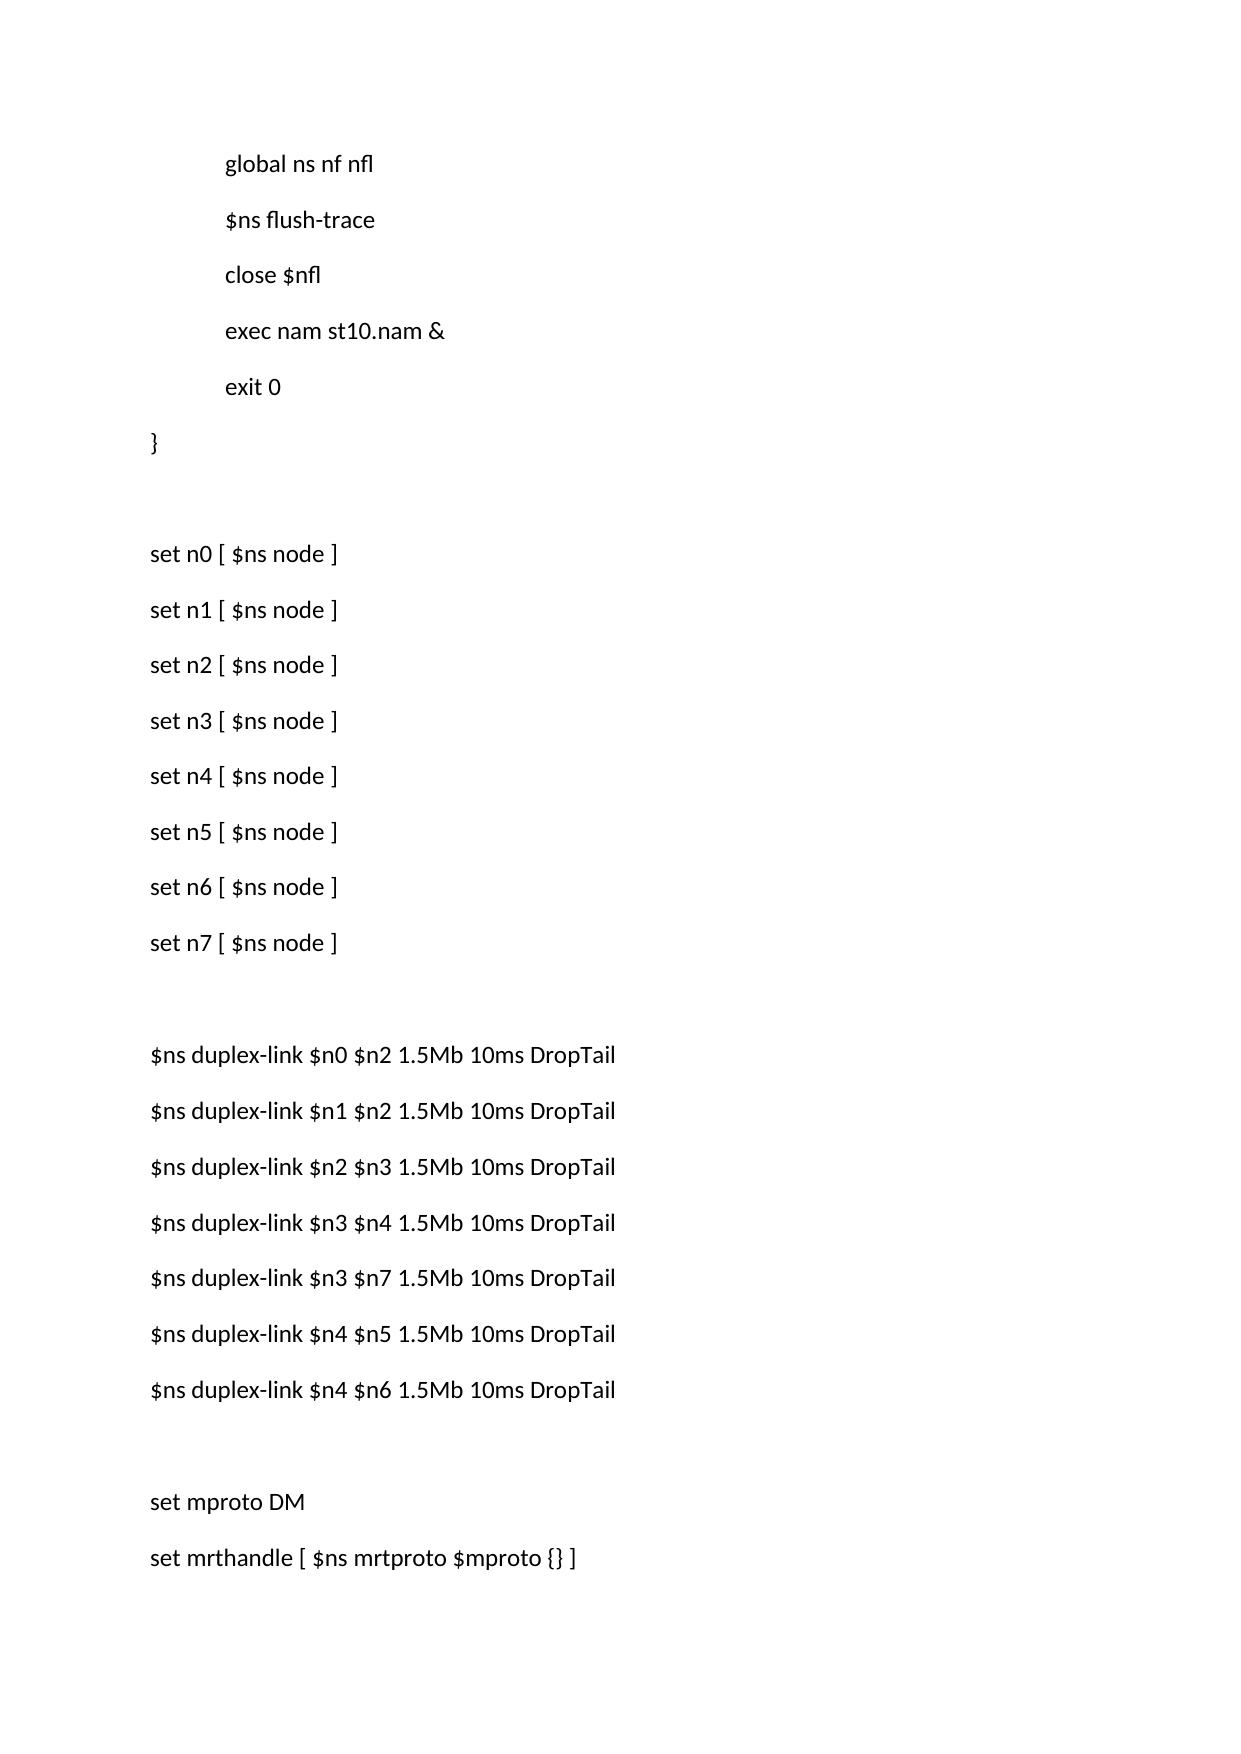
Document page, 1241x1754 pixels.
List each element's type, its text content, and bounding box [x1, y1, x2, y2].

text exec nam st10.nam & exit 0 [225, 315, 447, 401]
text } [150, 427, 1113, 457]
text set mrthandle [ $ns mrtproto $mproto {} ] [150, 1542, 1113, 1573]
text $ns duplex-link $n1 $n2 1.5Mb 10ms DropTail [150, 1095, 1113, 1125]
text global ns nf nfl [225, 148, 1113, 178]
text $ns duplex-link $n4 $n6 1.5Mb 10ms DropTail [150, 1374, 1113, 1405]
text set mproto DM [150, 1486, 1113, 1517]
text $ns duplex-link $n0 $n2 1.5Mb 10ms DropTail [150, 1039, 1113, 1069]
text $ns duplex-link $n2 $n3 1.5Mb 10ms DropTail [150, 1151, 1113, 1181]
text set n0 [ $ns node ] set n1 [ $ns node ] set n2 [ $ns node ] set n3 [ $ns node ] set n4 [ $ns node ] set n5 [ $ns node ] set n6 [ $ns node ] set n7 [ $ns node ] [150, 538, 338, 957]
text $ns duplex-link $n3 $n7 1.5Mb 10ms DropTail [150, 1262, 1113, 1293]
text $ns flush-trace close $nfl [225, 204, 377, 290]
text $ns duplex-link $n3 $n4 1.5Mb 10ms DropTail [150, 1207, 1113, 1237]
text $ns duplex-link $n4 $n5 1.5Mb 10ms DropTail [150, 1318, 1113, 1349]
